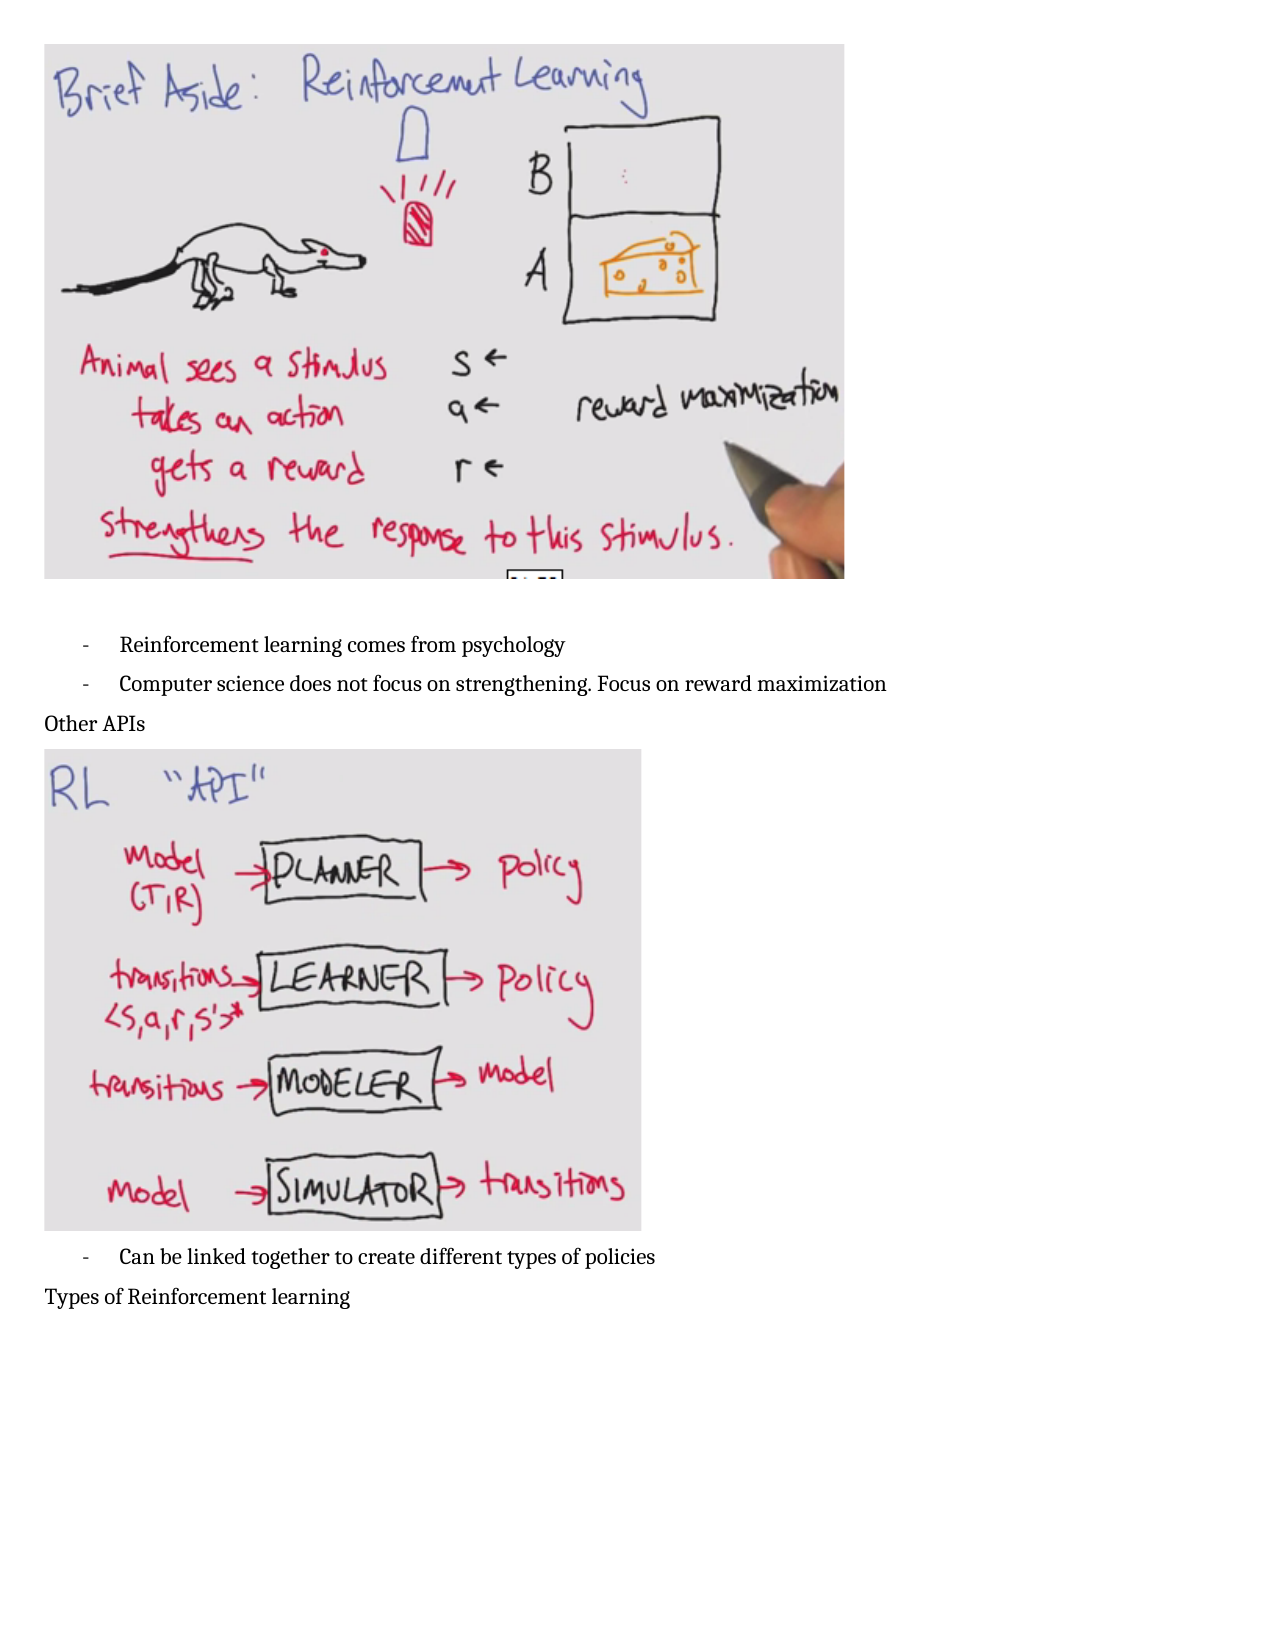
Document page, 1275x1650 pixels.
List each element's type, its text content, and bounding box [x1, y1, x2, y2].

list Computer science does not focus on strengthening. Focus on reward maximization [82, 671, 1240, 697]
list Reinforcement learning comes from psychology [82, 631, 1240, 658]
picture [44, 44, 845, 579]
text Other APIs [44, 710, 1240, 737]
text Types of Reinforcement learning [44, 1284, 1240, 1310]
picture [44, 749, 642, 1231]
list Can be linked together to create different types of policies [82, 1244, 1240, 1271]
